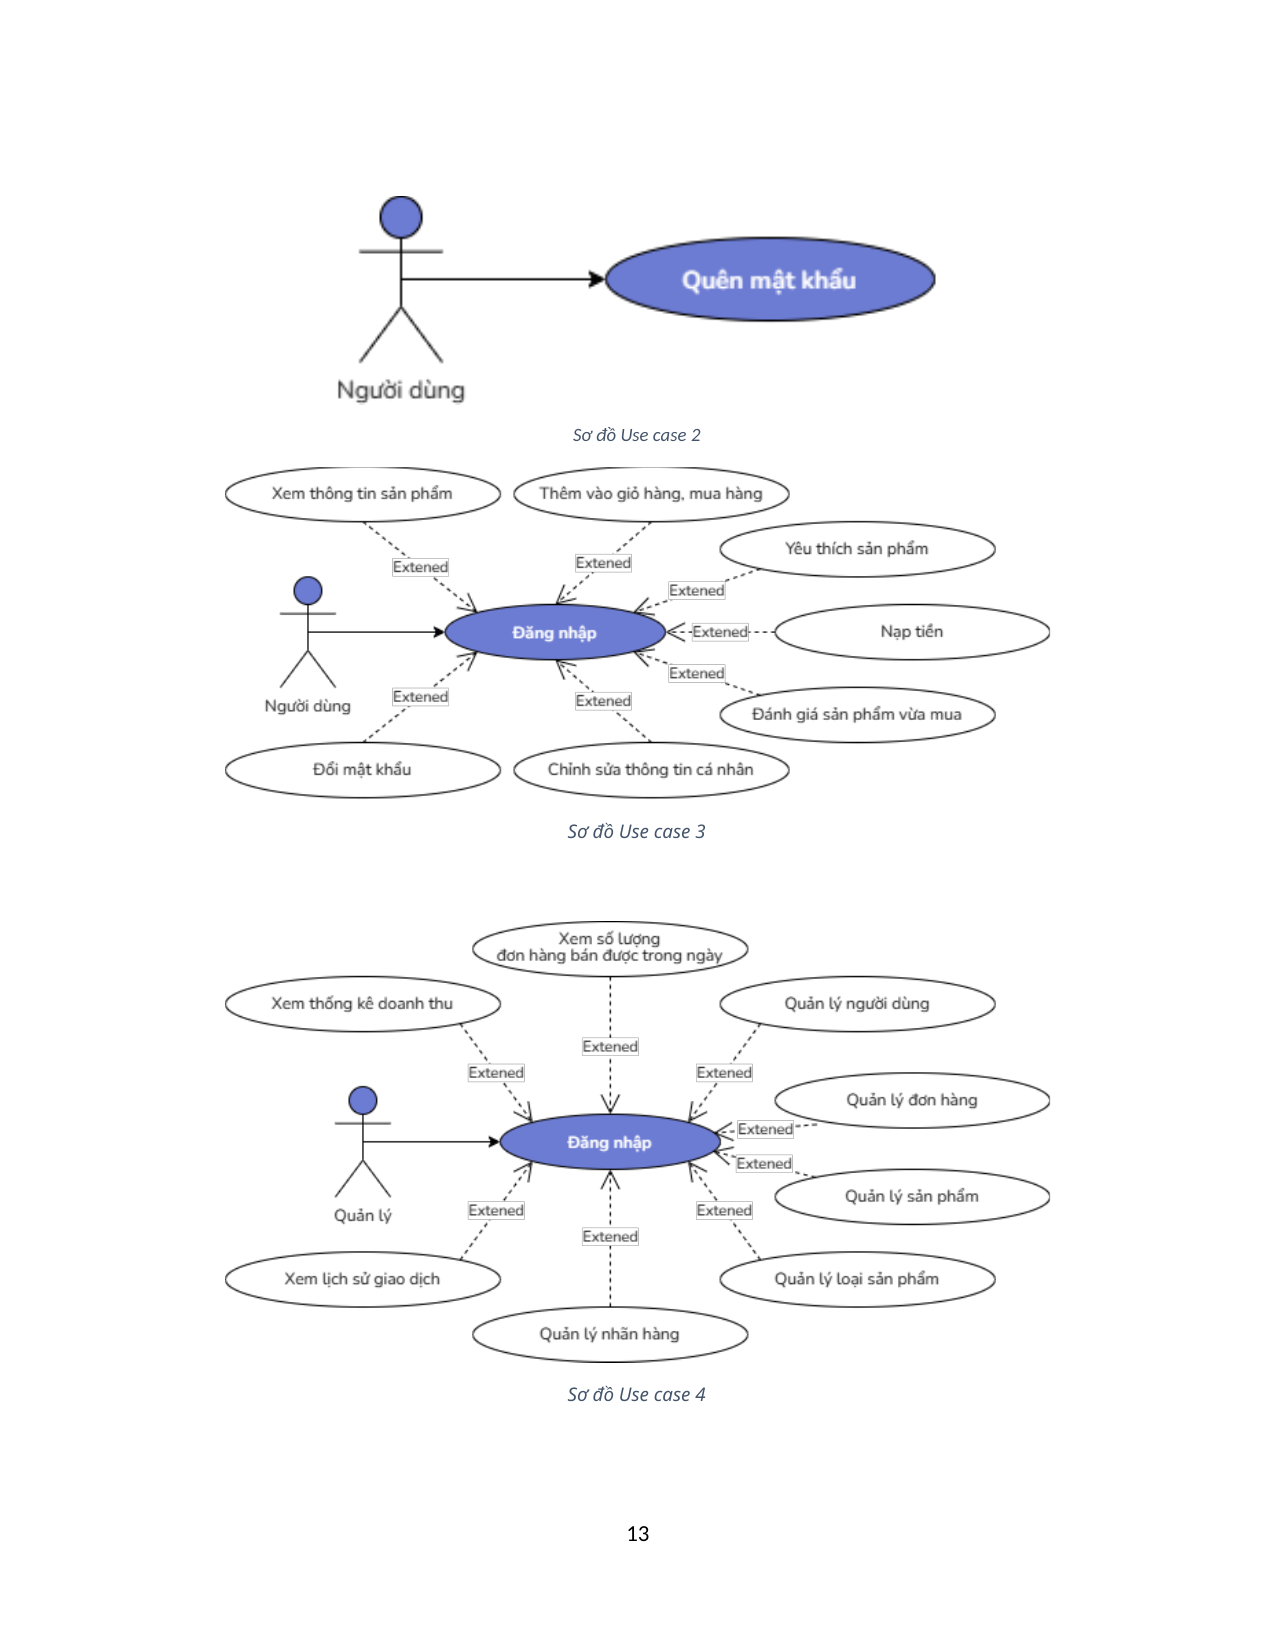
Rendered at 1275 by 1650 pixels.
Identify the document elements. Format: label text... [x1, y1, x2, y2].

picture [225, 467, 1050, 800]
picture [225, 921, 1050, 1363]
text Sơ đồ Use case 4 [150, 1381, 1125, 1407]
picture [337, 196, 938, 405]
text Sơ đồ Use case 3 [150, 818, 1125, 844]
